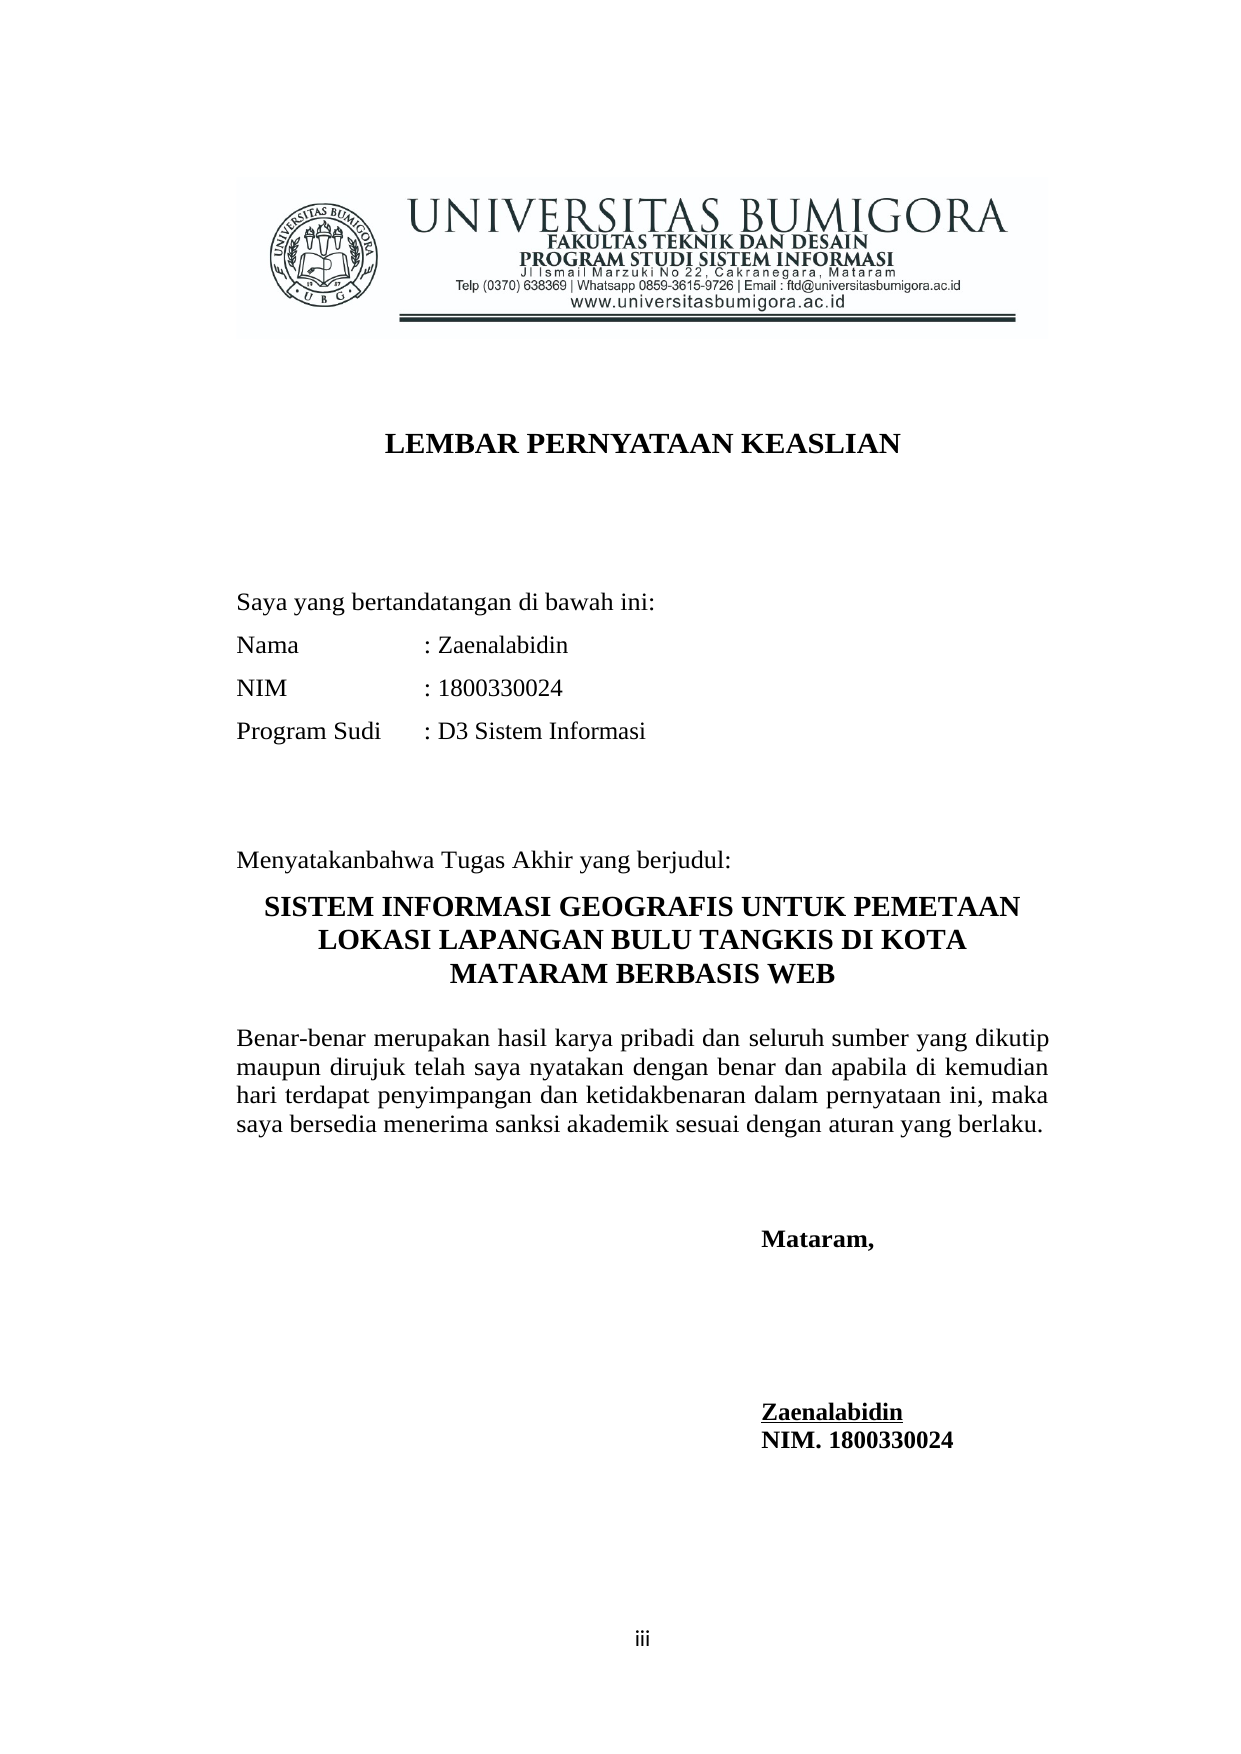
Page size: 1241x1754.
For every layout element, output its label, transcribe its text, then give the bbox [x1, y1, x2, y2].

picture [236, 177, 1049, 339]
text Mataram, [686, 1224, 1048, 1253]
subtitle LEMBAR PERNYATAAN KEASLIAN [236, 426, 1049, 459]
text Zaenalabidin [686, 1397, 1048, 1425]
text Benar-benar merupakan hasil karya pribadi dan seluruh sumber yang dikutip maupun dirujuk telah saya nyatakan dengan benar dan apabila di kemudian hari terdapat penyimpangan dan ketidakbenaran dalam pernyataan ini, maka saya bersedia menerima sanksi akademik sesuai dengan aturan yang berlaku. [236, 1023, 1049, 1138]
text SISTEM INFORMASI GEOGRAFIS UNTUK PEMETAAN LOKASI LAPANGAN BULU TANGKIS DI KOTA MATARAM BERBASIS WEB [236, 889, 1048, 989]
text Program Sudi : D3 Sistem Informasi [236, 716, 1049, 745]
text Menyatakanbahwa Tugas Akhir yang berjudul: [236, 846, 1049, 874]
text Nama : Zaenalabidin [236, 630, 1049, 659]
text NIM. 1800330024 [686, 1425, 1048, 1454]
text Saya yang bertandatangan di bawah ini: [236, 587, 1049, 616]
text NIM : 1800330024 [236, 673, 1049, 702]
